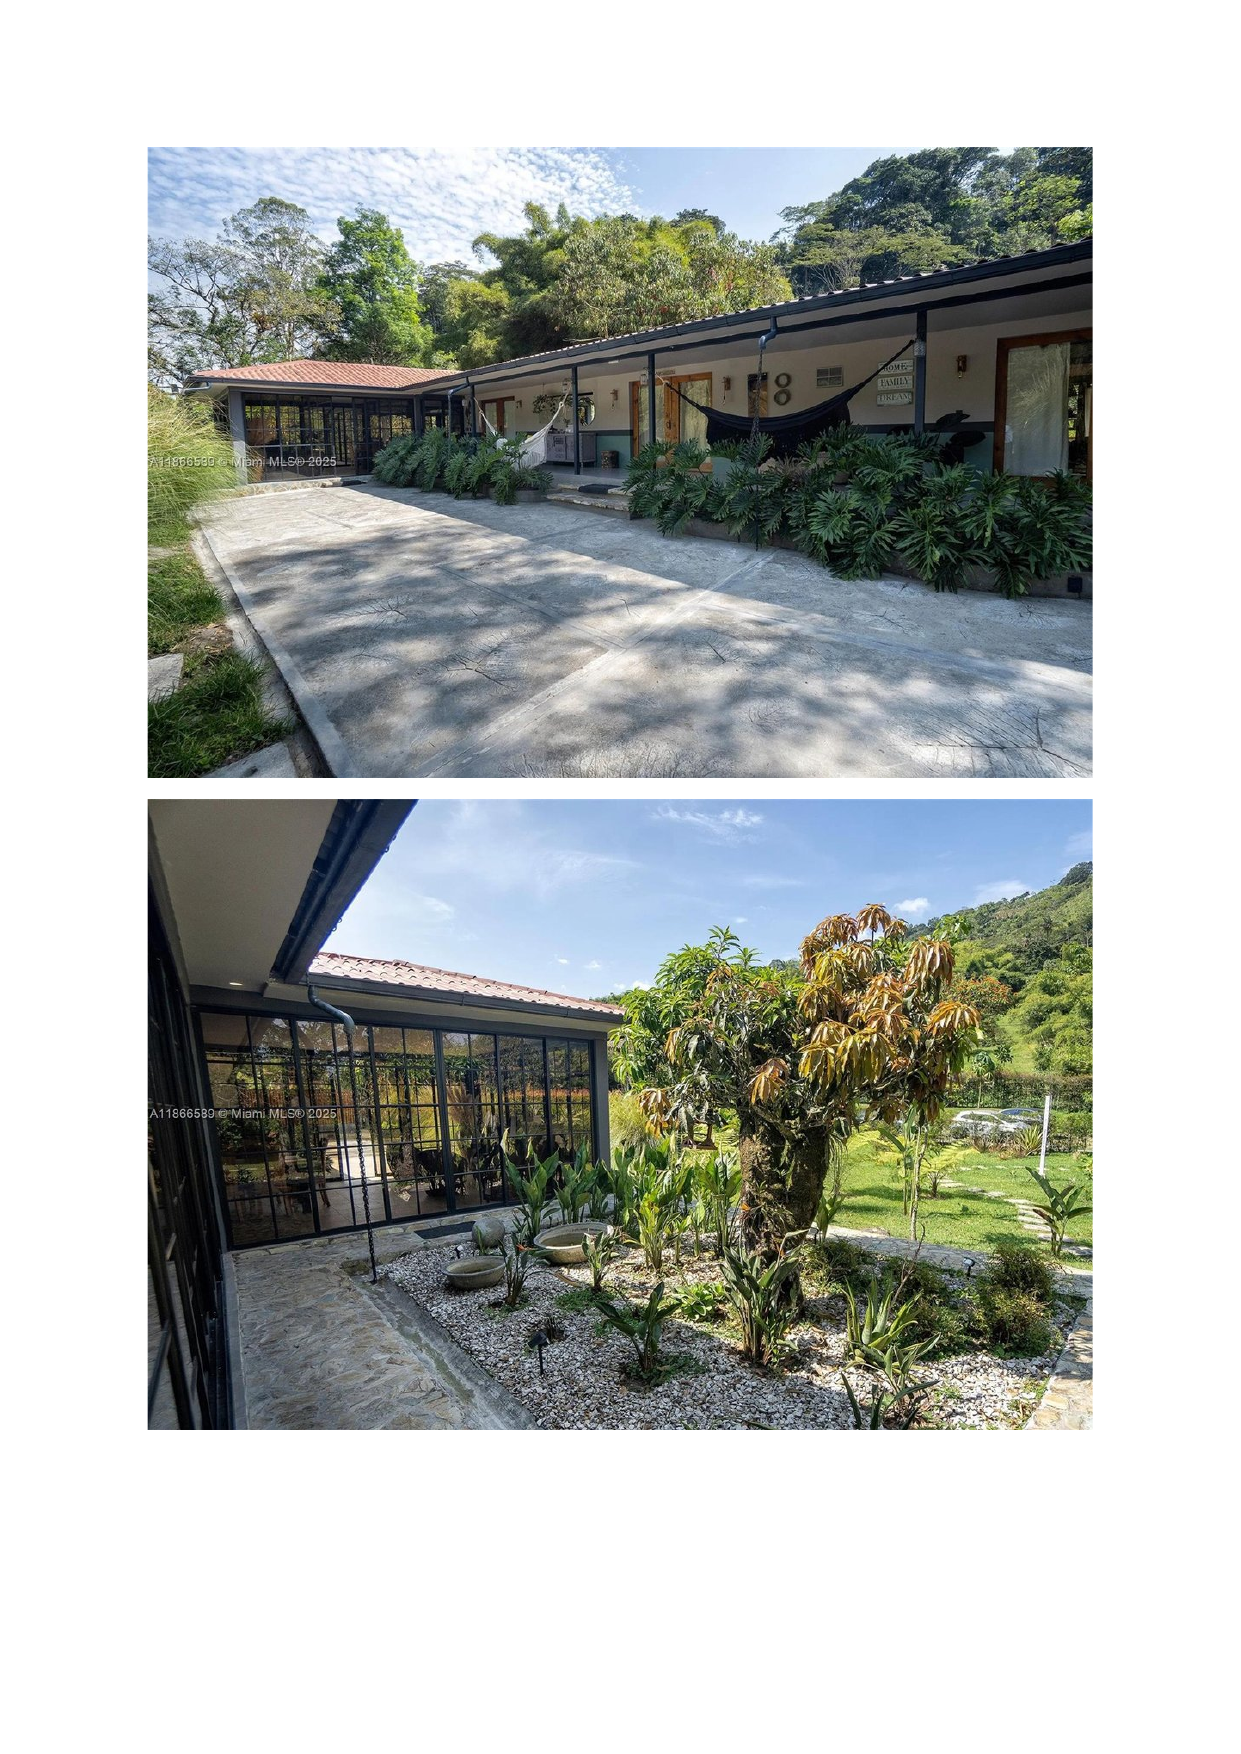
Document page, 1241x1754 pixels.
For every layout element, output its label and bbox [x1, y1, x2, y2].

picture [147, 147, 1093, 778]
picture [147, 799, 1093, 1430]
